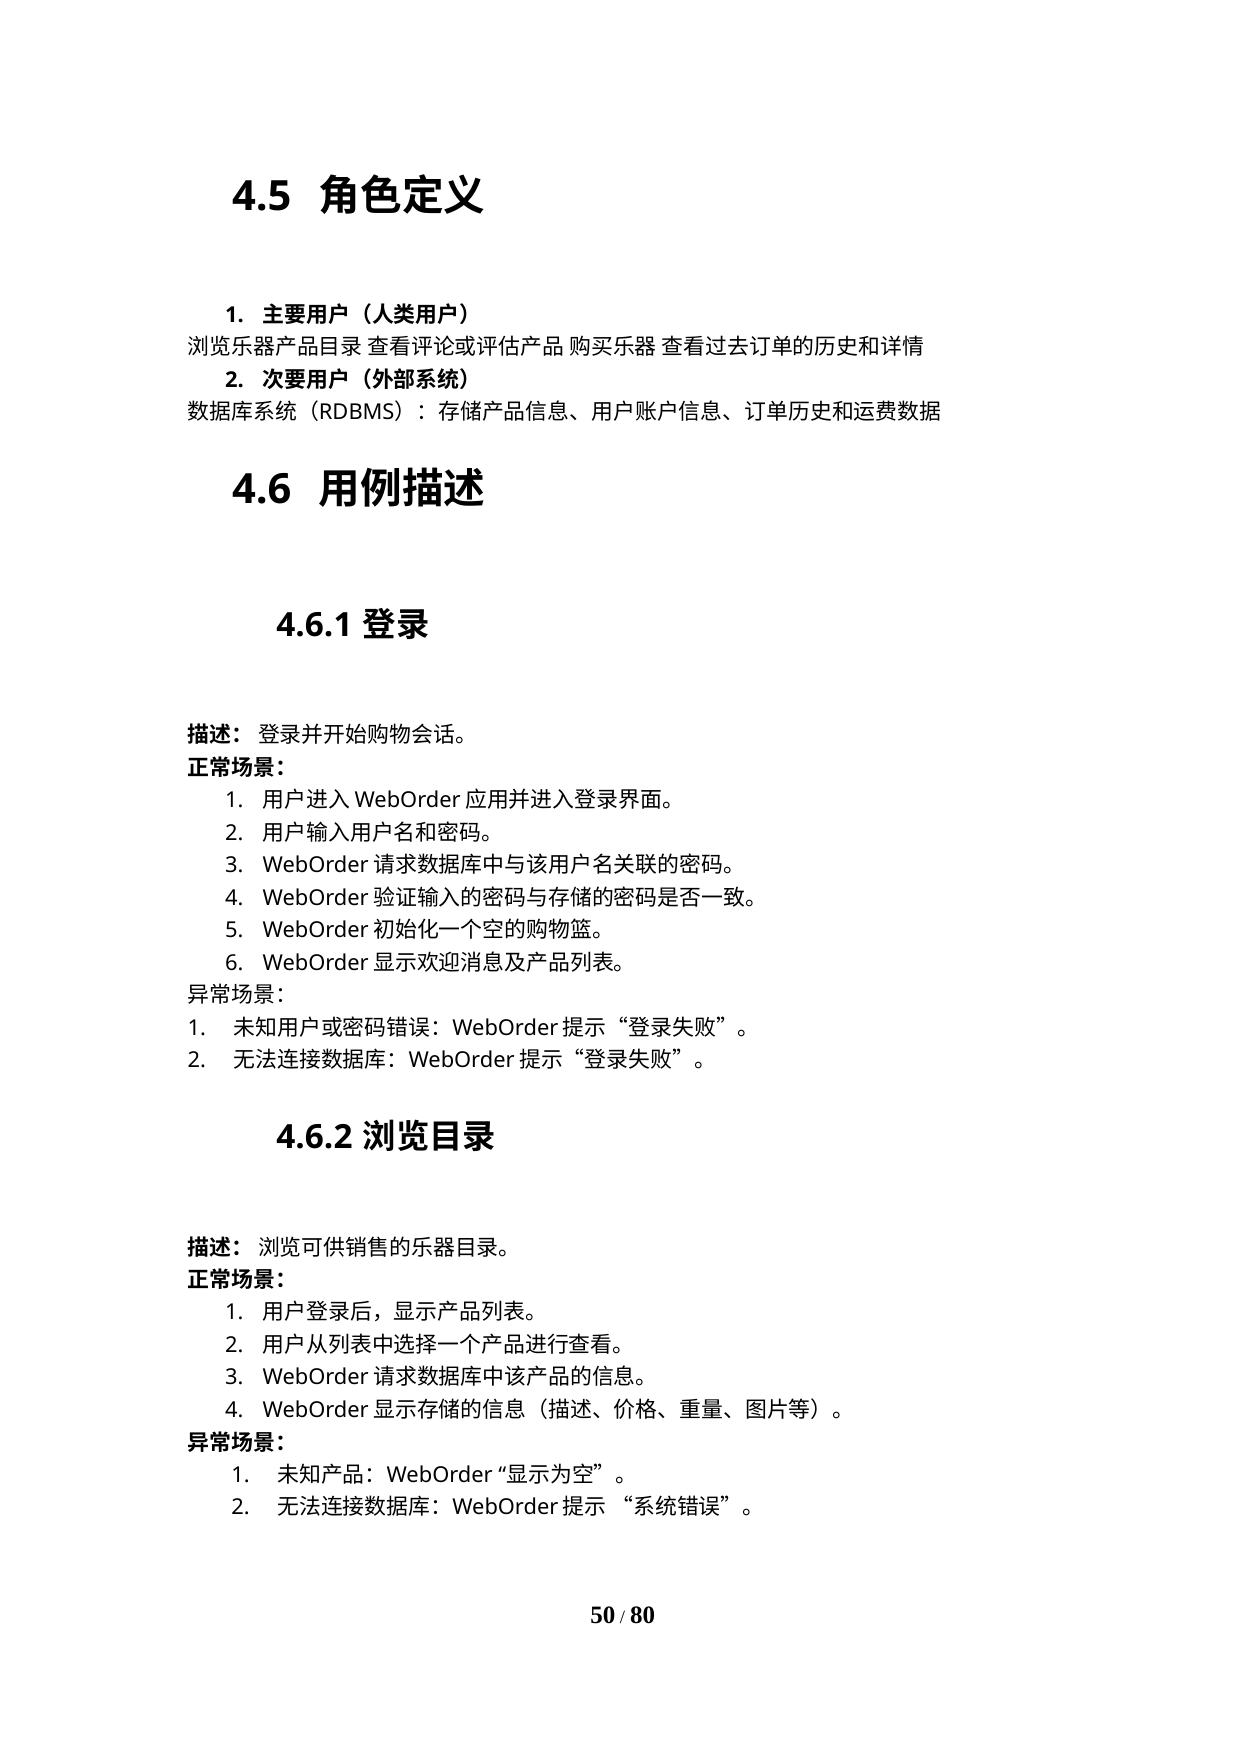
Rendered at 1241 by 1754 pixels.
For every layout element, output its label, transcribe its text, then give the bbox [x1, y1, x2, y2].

subtitle 登录 [276, 590, 1053, 655]
list WebOrder初始化一个空的购物篮。 [225, 912, 1053, 944]
text 描述： 浏览可供销售的乐器目录。 [187, 1229, 1053, 1262]
list 用户登录后，显示产品列表。 [225, 1294, 1053, 1327]
list 无法连接数据库：WebOrder提示 “系统错误”。 [231, 1489, 1053, 1522]
list 未知产品：WebOrder “显示为空”。 [231, 1457, 1053, 1489]
list WebOrder请求数据库中与该用户名关联的密码。 [225, 847, 1053, 879]
text 异常场景： [187, 1424, 1053, 1457]
text 异常场景： [187, 977, 1053, 1009]
text 正常场景： [187, 1262, 1053, 1294]
text 正常场景： [187, 749, 1053, 782]
list 未知用户或密码错误：WebOrder提示“登录失败”。 [187, 1009, 1053, 1042]
list 次要用户（外部系统） [225, 361, 1053, 394]
list WebOrder验证输入的密码与存储的密码是否一致。 [225, 879, 1053, 912]
text 浏览乐器产品目录 查看评论或评估产品 购买乐器 查看过去订单的历史和详情 [187, 329, 1053, 361]
subtitle 用例描述 [232, 453, 1053, 518]
list WebOrder显示欢迎消息及产品列表。 [225, 944, 1053, 977]
list 用户进入WebOrder应用并进入登录界面。 [225, 782, 1053, 814]
subtitle 角色定义 [232, 160, 1053, 225]
text 数据库系统（RDBMS）：存储产品信息、用户账户信息、订单历史和运费数据 [187, 394, 1053, 426]
list 无法连接数据库：WebOrder提示“登录失败”。 [187, 1042, 1053, 1074]
list 主要用户（人类用户） [225, 296, 1053, 329]
list WebOrder显示存储的信息（描述、价格、重量、图片等）。 [225, 1392, 1053, 1424]
subtitle 浏览目录 [276, 1102, 1053, 1167]
list 用户输入用户名和密码。 [225, 814, 1053, 847]
text 描述： 登录并开始购物会话。 [187, 717, 1053, 749]
list WebOrder请求数据库中该产品的信息。 [225, 1359, 1053, 1392]
list 用户从列表中选择一个产品进行查看。 [225, 1327, 1053, 1359]
